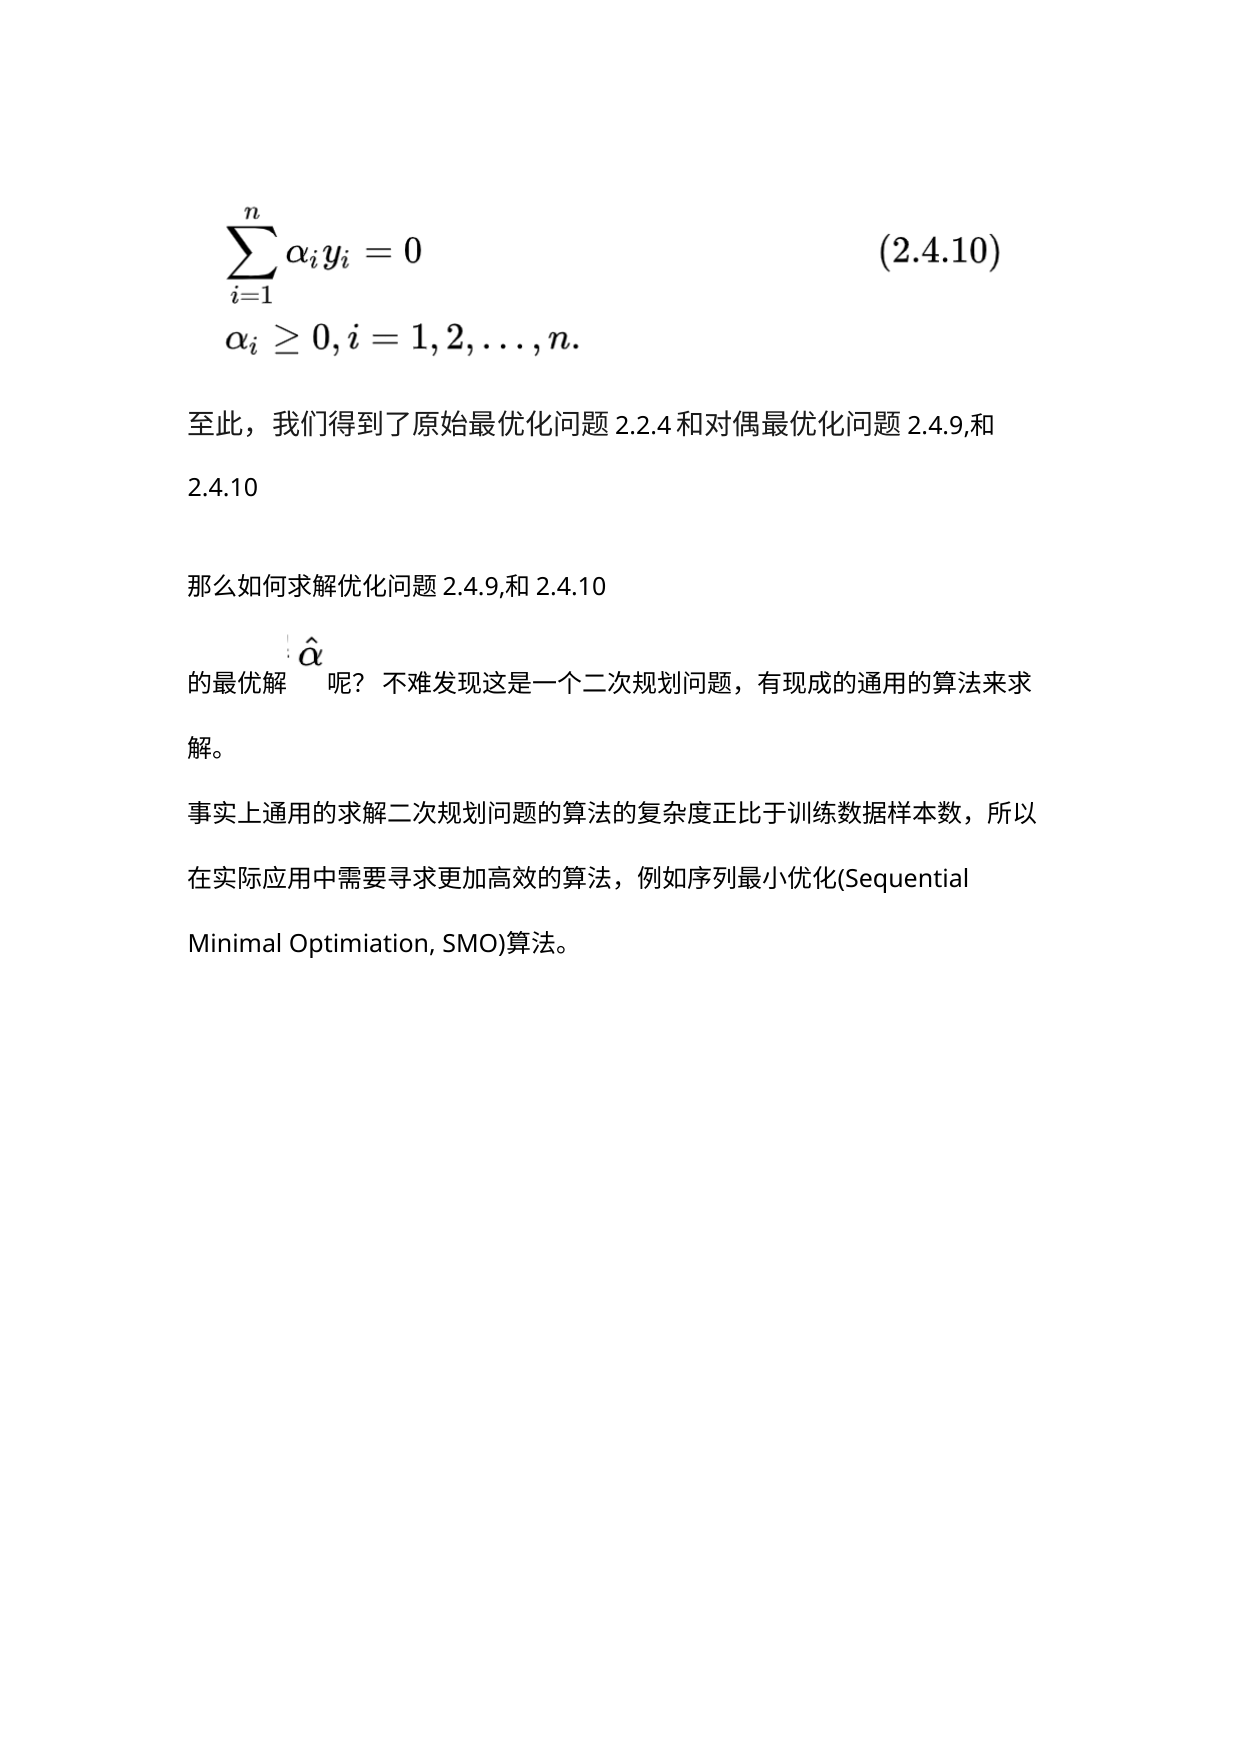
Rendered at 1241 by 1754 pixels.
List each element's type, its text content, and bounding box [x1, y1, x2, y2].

picture [187, 165, 1053, 386]
picture [287, 617, 328, 678]
text 至此，我们得到了原始最优化问题2.2.4和对偶最优化问题2.4.9,和2.4.10 [187, 389, 1053, 519]
text 那么如何求解优化问题2.4.9,和2.4.10 [187, 552, 1053, 617]
text 事实上通用的求解二次规划问题的算法的复杂度正比于训练数据样本数，所以在实际应用中需要寻求更加高效的算法，例如序列最小优化(Sequential Minimal Optimiation, SMO)算法。 [187, 779, 1053, 974]
text 的最优解呢？ 不难发现这是一个二次规划问题，有现成的通用的算法来求解。 [187, 617, 1053, 779]
